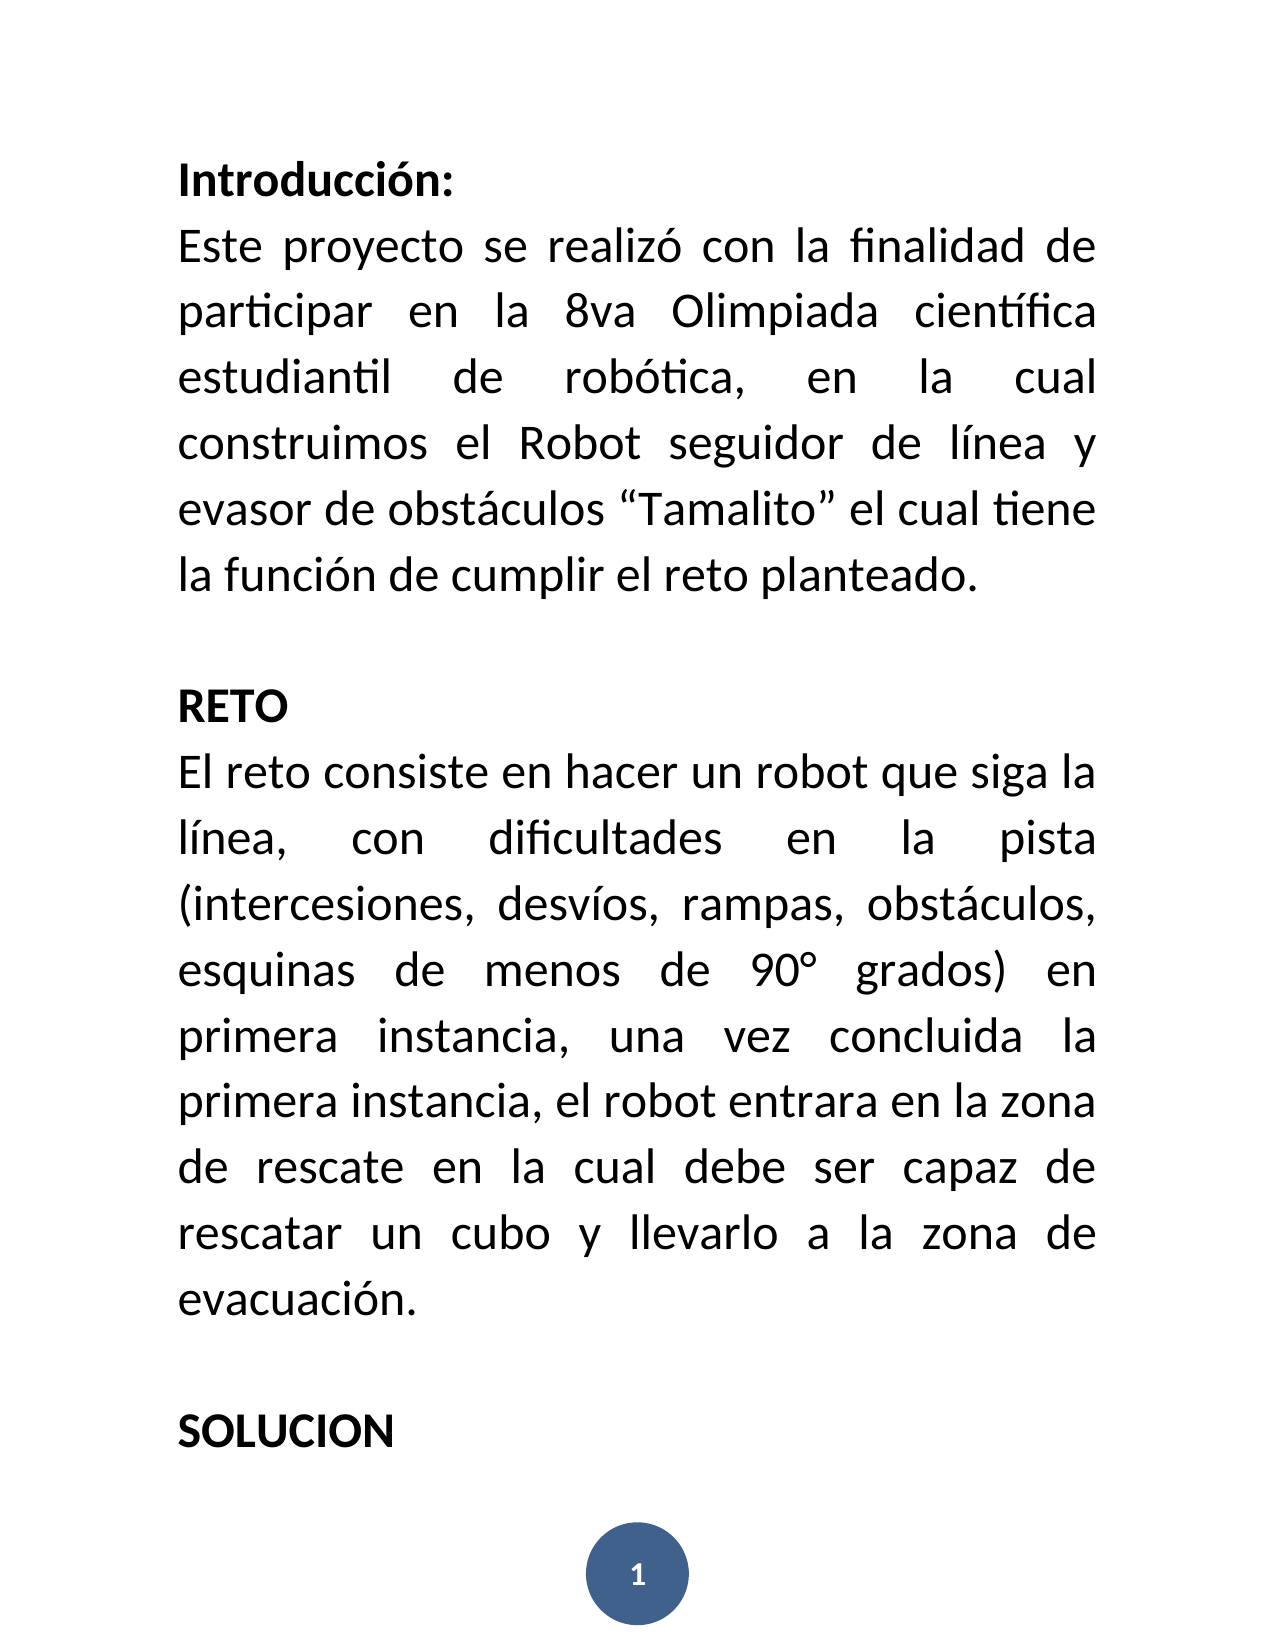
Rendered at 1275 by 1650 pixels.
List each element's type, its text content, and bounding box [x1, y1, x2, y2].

text Este proyecto se realizó con la finalidad de participar en la 8va Olimpiada científica estudiantil de robótica, en la cual construimos el Robot seguidor de línea y evasor de obstáculos “Tamalito” el cual tiene la función de cumplir el reto planteado. [177, 213, 1098, 604]
text RETO [177, 674, 1098, 735]
text SOLUCION [177, 1398, 1098, 1459]
text Introducción: [177, 148, 1098, 209]
text El reto consiste en hacer un robot que siga la línea, con dificultades en la pista (intercesiones, desvíos, rampas, obstáculos, esquinas de menos de 90° grados) en primera instancia, una vez concluida la primera instancia, el robot entrara en la zona de rescate en la cual debe ser capaz de rescatar un cubo y llevarlo a la zona de evacuación. [177, 740, 1098, 1328]
